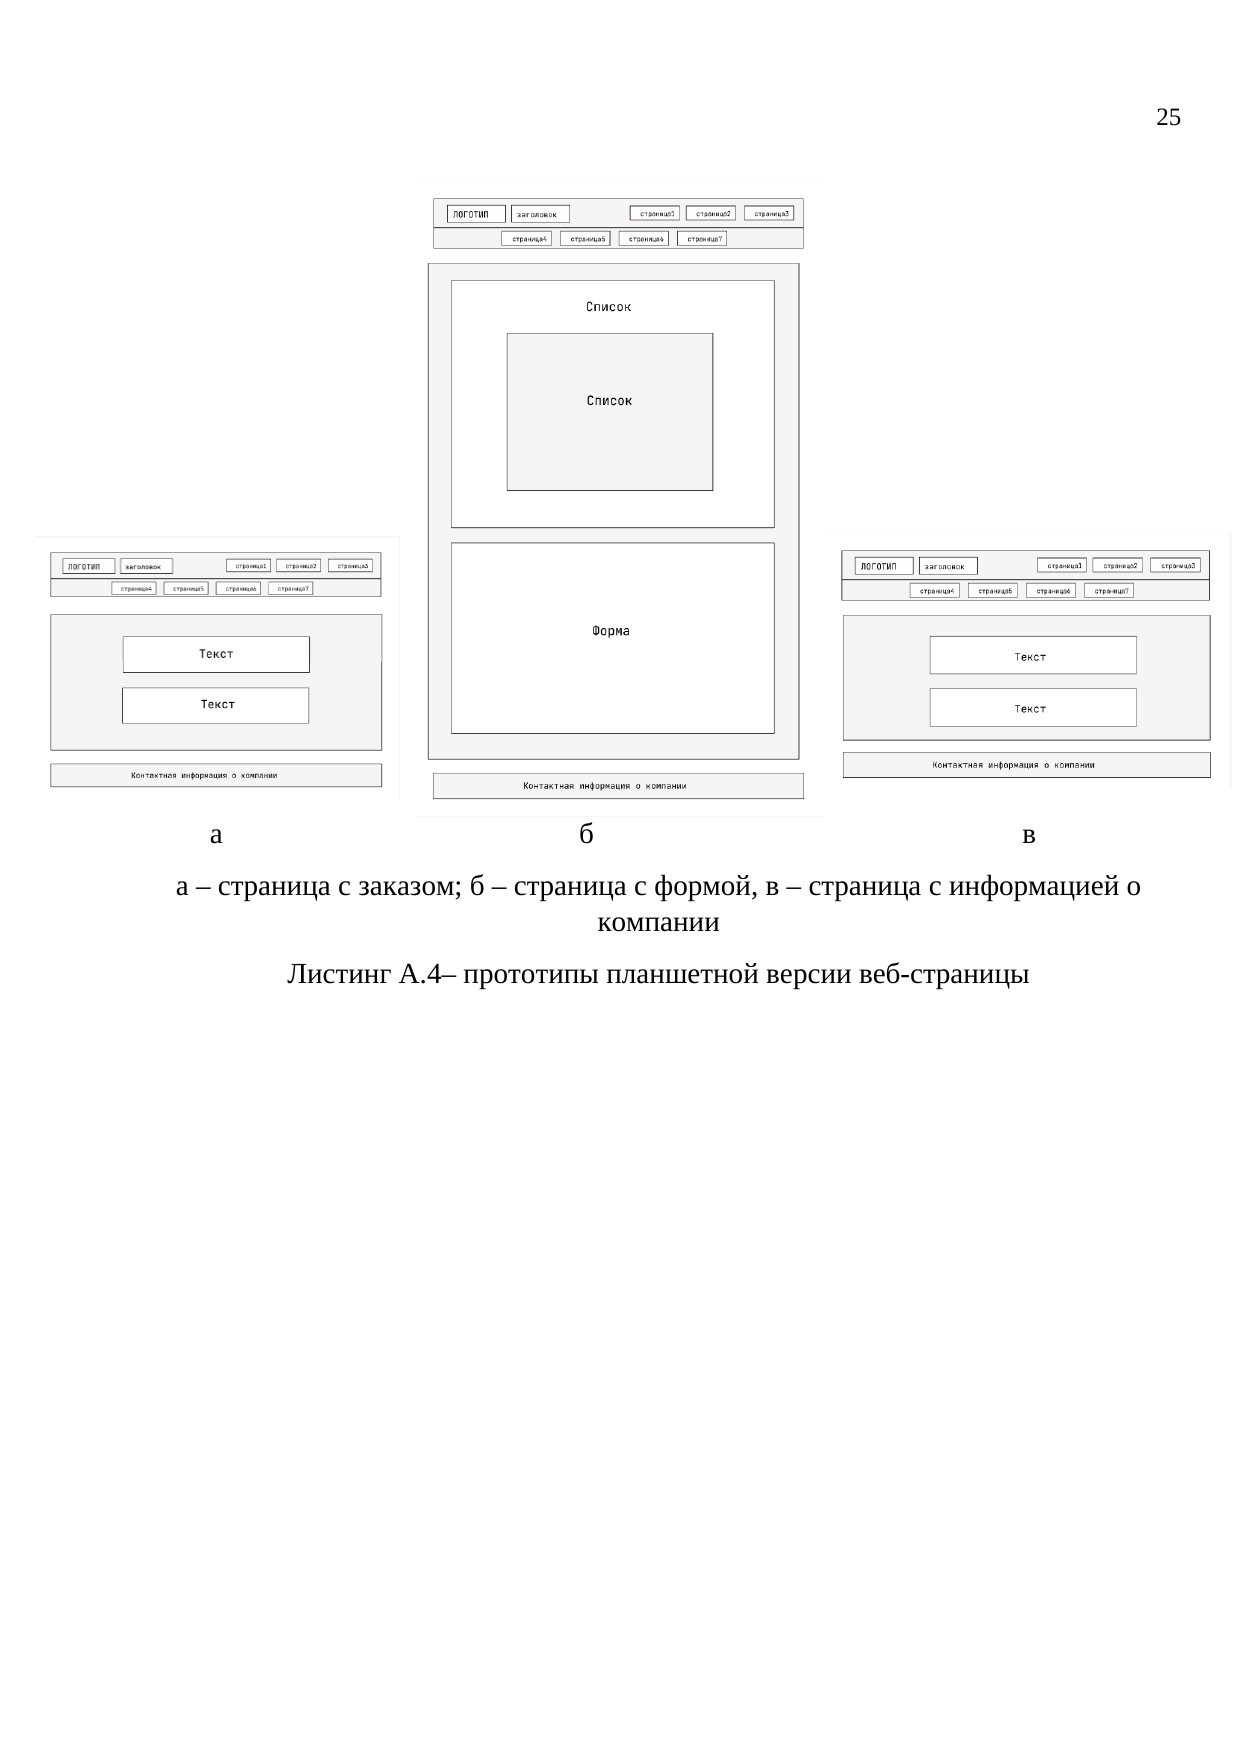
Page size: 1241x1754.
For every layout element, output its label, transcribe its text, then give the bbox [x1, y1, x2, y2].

text Листинг А.4– прототипы планшетной версии веб-страницы [136, 956, 1181, 990]
text а – страница с заказом; б – страница с формой, в – страница с информацией о компании [136, 868, 1181, 937]
picture [35, 536, 401, 798]
picture [417, 181, 1232, 817]
